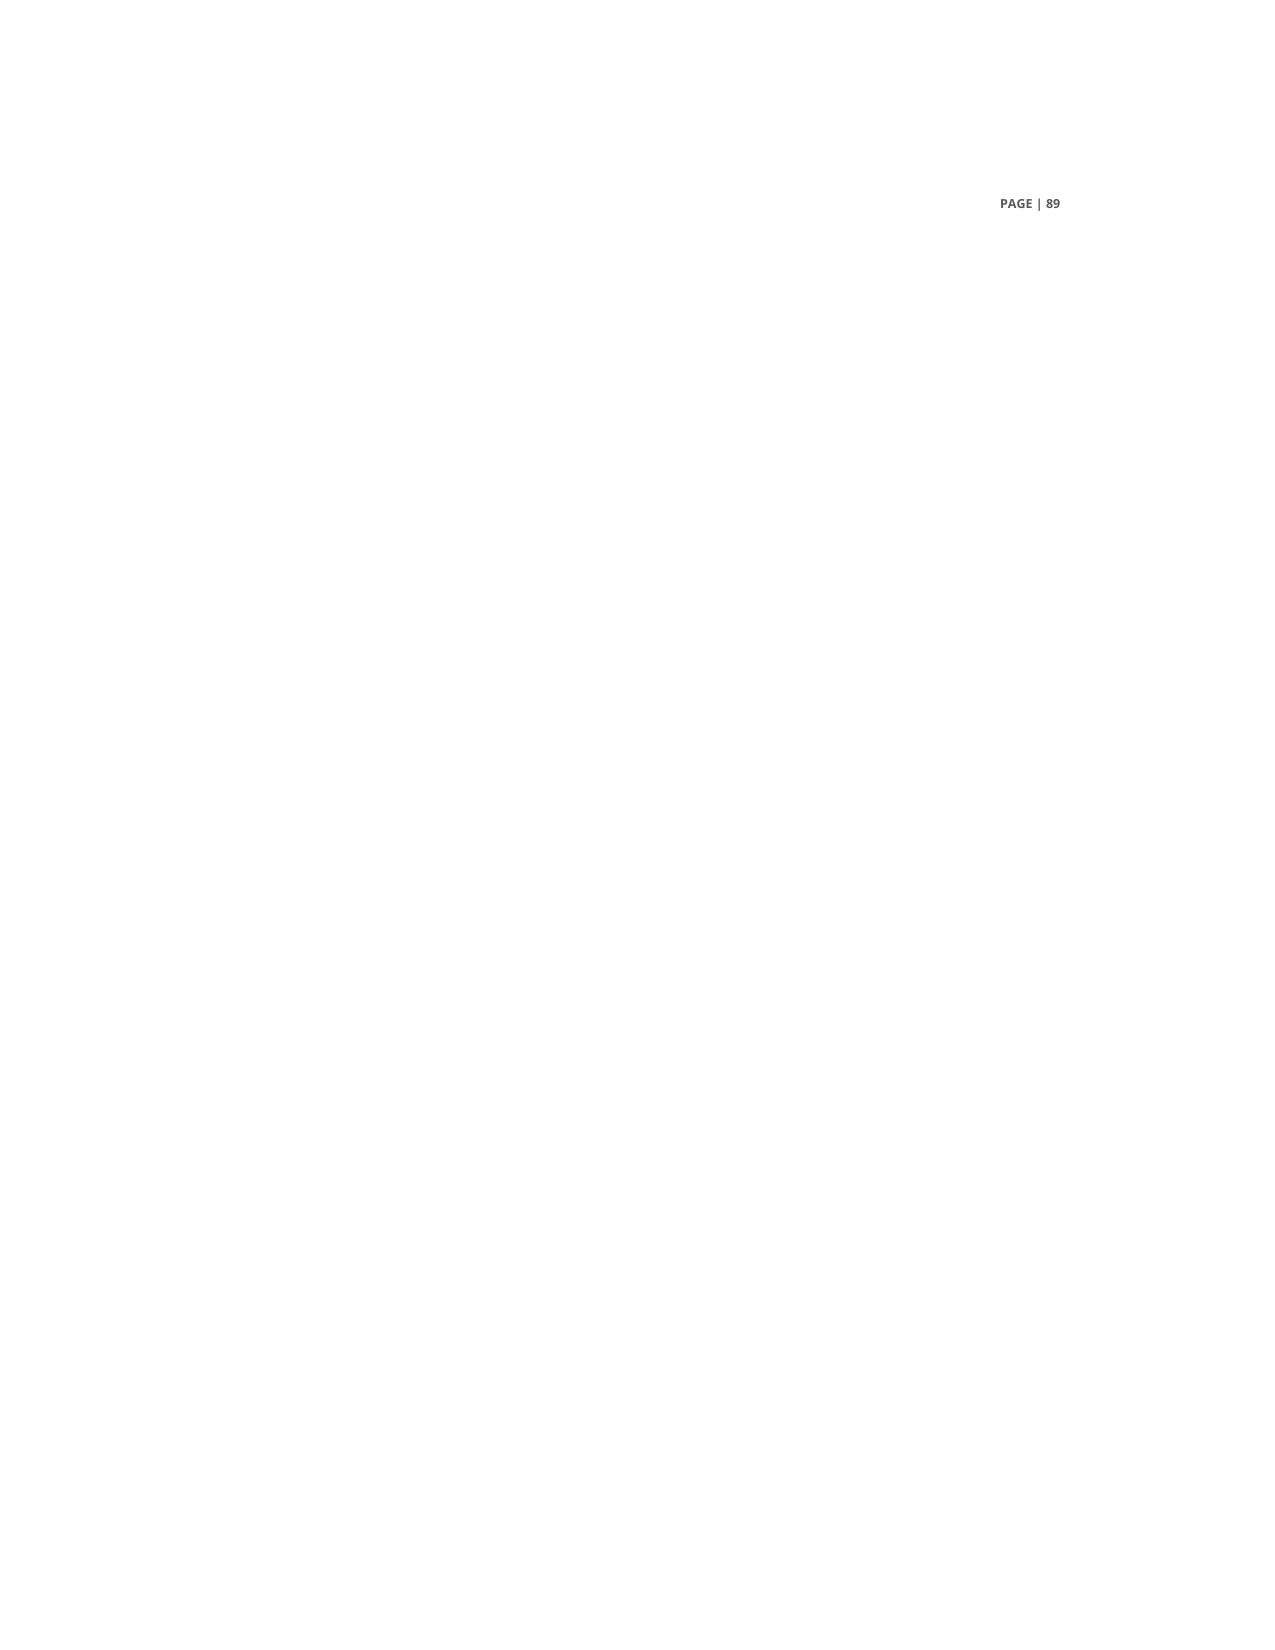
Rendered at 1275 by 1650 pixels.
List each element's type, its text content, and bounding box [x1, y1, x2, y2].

text PAGE | 89 [1000, 195, 1125, 211]
